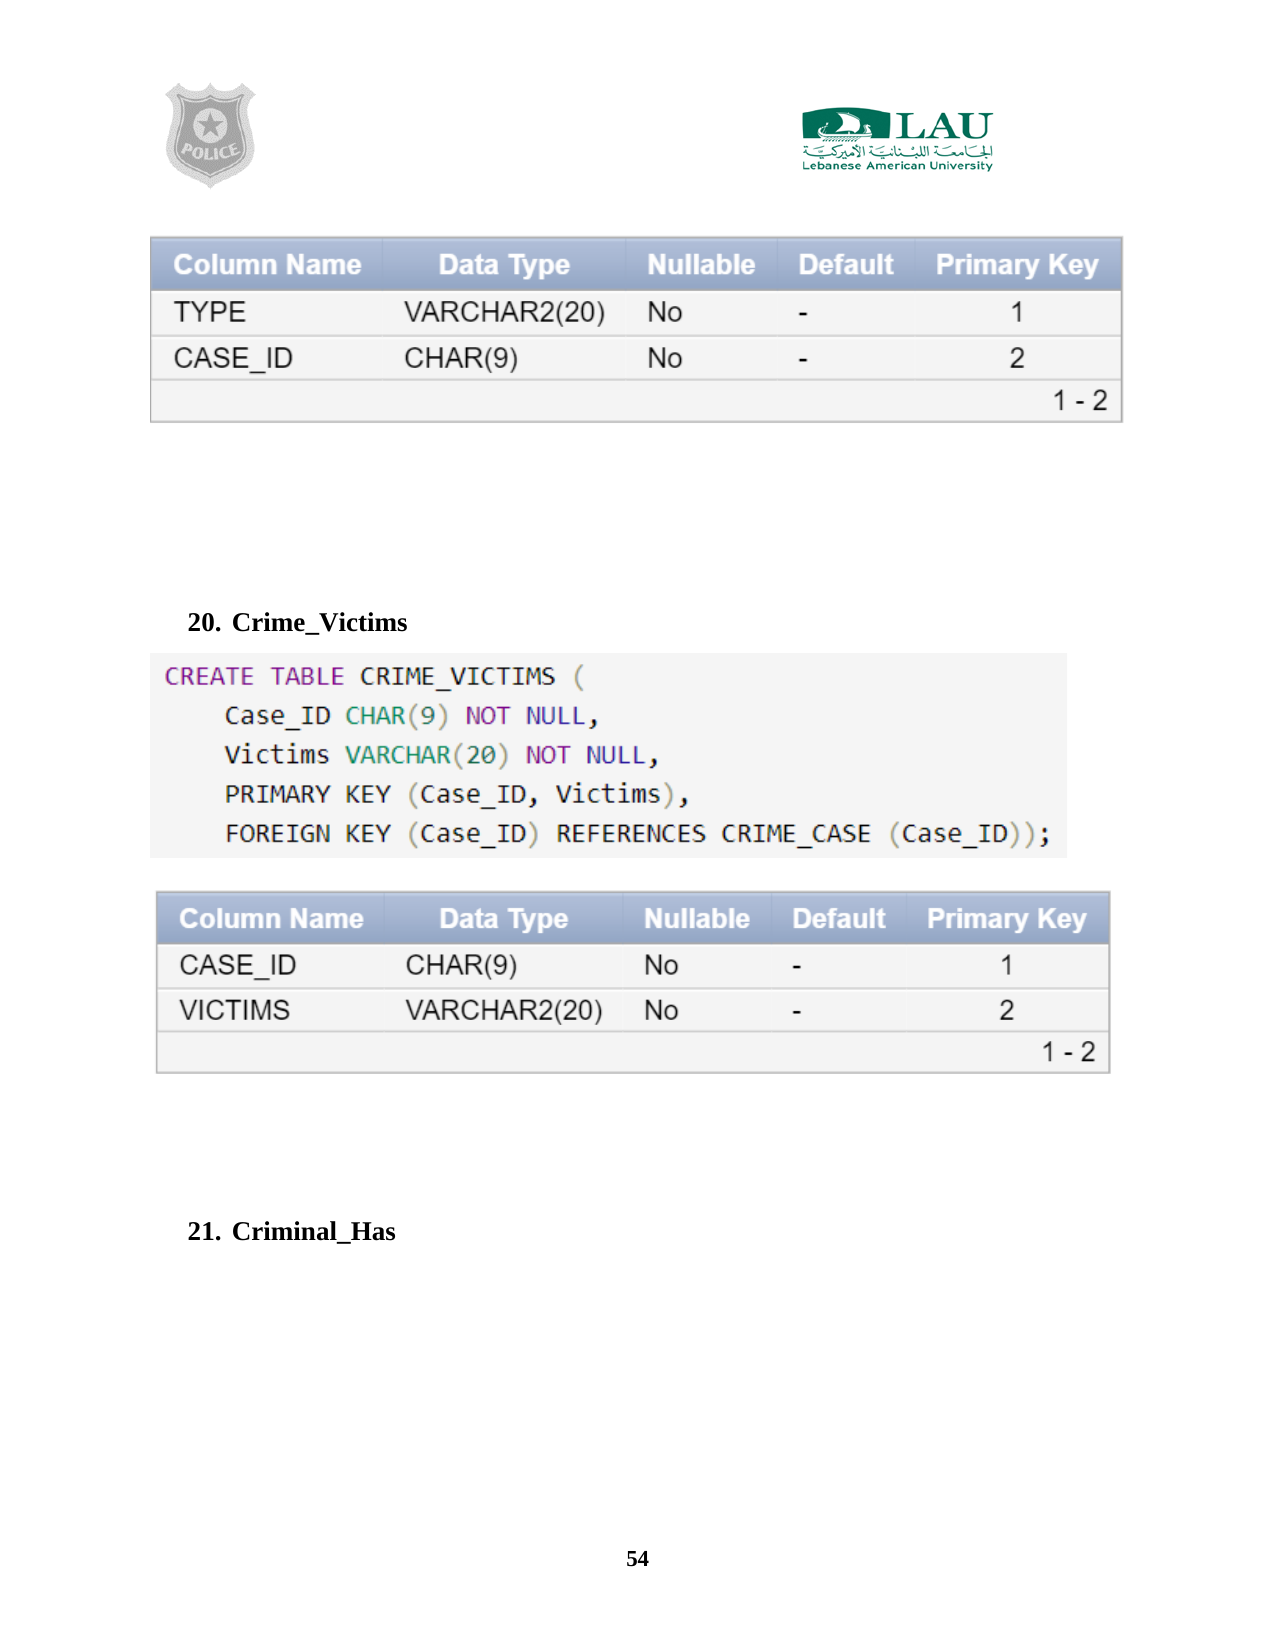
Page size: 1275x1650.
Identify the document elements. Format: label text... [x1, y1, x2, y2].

picture [150, 883, 1125, 1084]
picture [150, 75, 272, 192]
picture [150, 227, 1125, 432]
picture [778, 87, 1026, 192]
picture [150, 653, 1068, 858]
list Crime_Victims [187, 606, 1125, 637]
list Criminal_Has [187, 1215, 1125, 1246]
